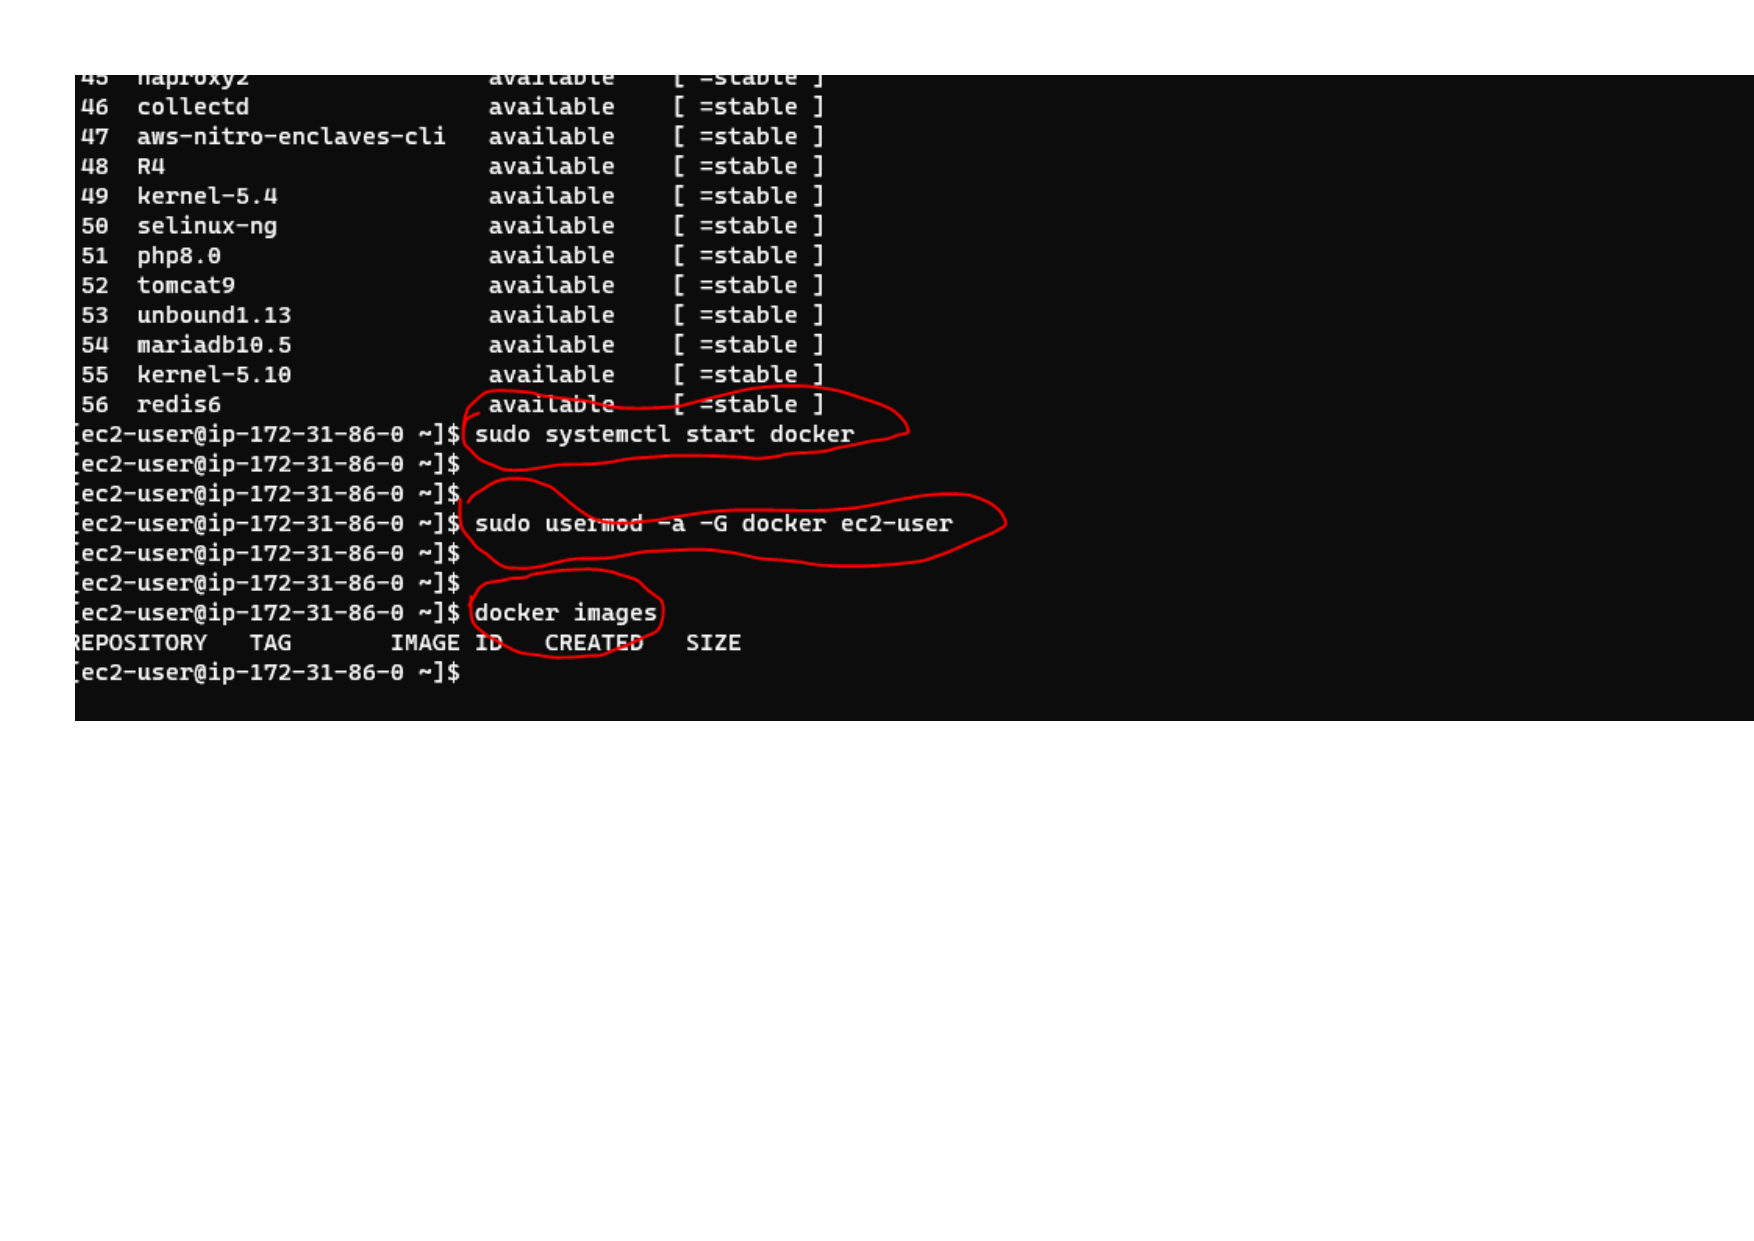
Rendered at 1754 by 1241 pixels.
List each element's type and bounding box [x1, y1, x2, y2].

picture [75, 75, 1754, 721]
